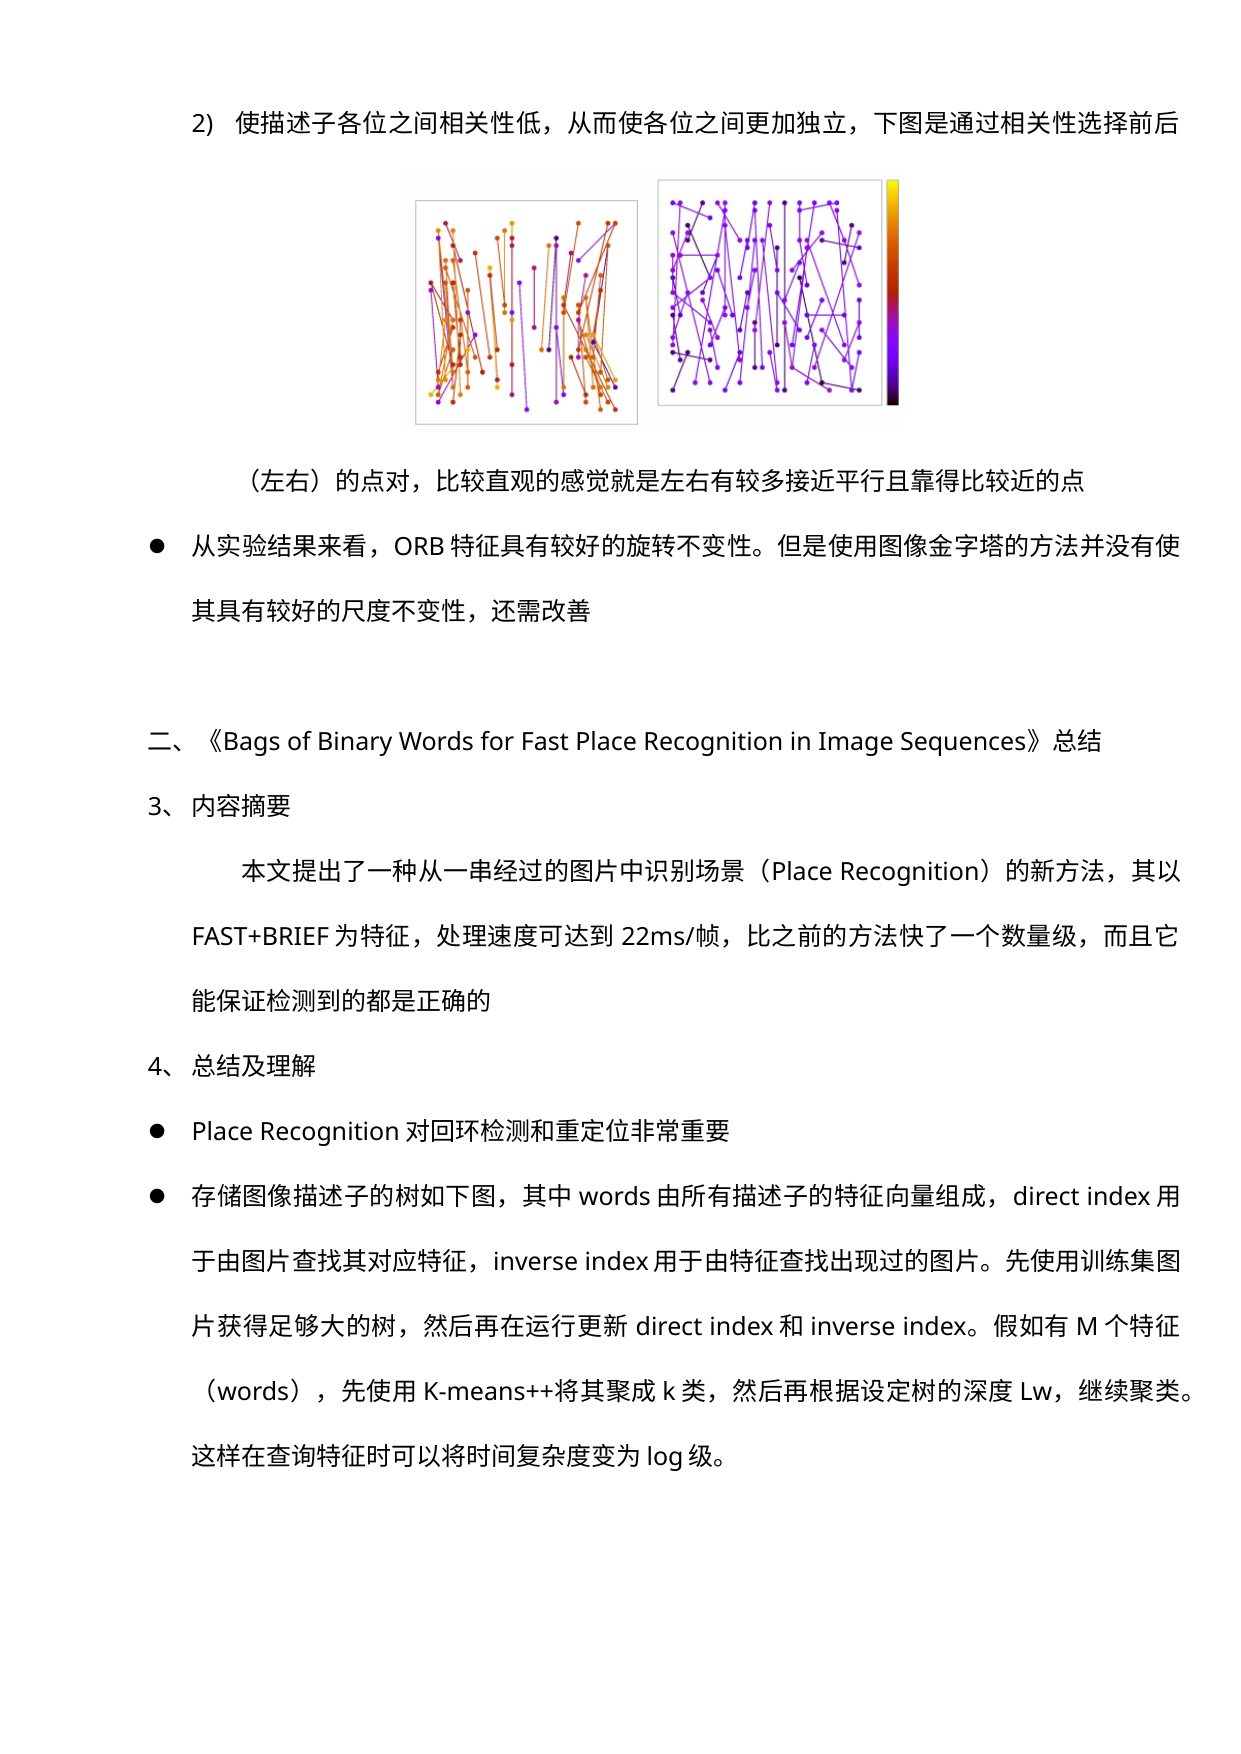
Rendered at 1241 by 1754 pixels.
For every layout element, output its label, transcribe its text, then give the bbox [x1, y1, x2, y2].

list 本文提出了一种从一串经过的图片中识别场景（Place Recognition）的新方法，其以FAST+BRIEF为特征，处理速度可达到22ms/帧，比之前的方法快了一个数量级，而且它能保证检测到的都是正确的 [191, 837, 1181, 1032]
list 存储图像描述子的树如下图，其中words由所有描述子的特征向量组成，direct index用于由图片查找其对应特征，inverse index用于由特征查找出现过的图片。先使用训练集图片获得足够大的树，然后再在运行更新direct index和inverse index。假如有M个特征（words），先使用K-means++将其聚成k类，然后再根据设定树的深度Lw，继续聚类。这样在查询特征时可以将时间复杂度变为log级。 [148, 1162, 1181, 1487]
list 内容摘要 [148, 772, 1181, 837]
list 总结及理解 [148, 1032, 1181, 1097]
list 从实验结果来看，ORB特征具有较好的旋转不变性。但是使用图像金字塔的方法并没有使其具有较好的尺度不变性，还需改善 [148, 512, 1181, 642]
list Place Recognition对回环检测和重定位非常重要 [148, 1097, 1181, 1162]
picture [406, 168, 904, 431]
list 《Bags of Binary Words for Fast Place Recognition in Image Sequences》总结 [148, 707, 1181, 772]
